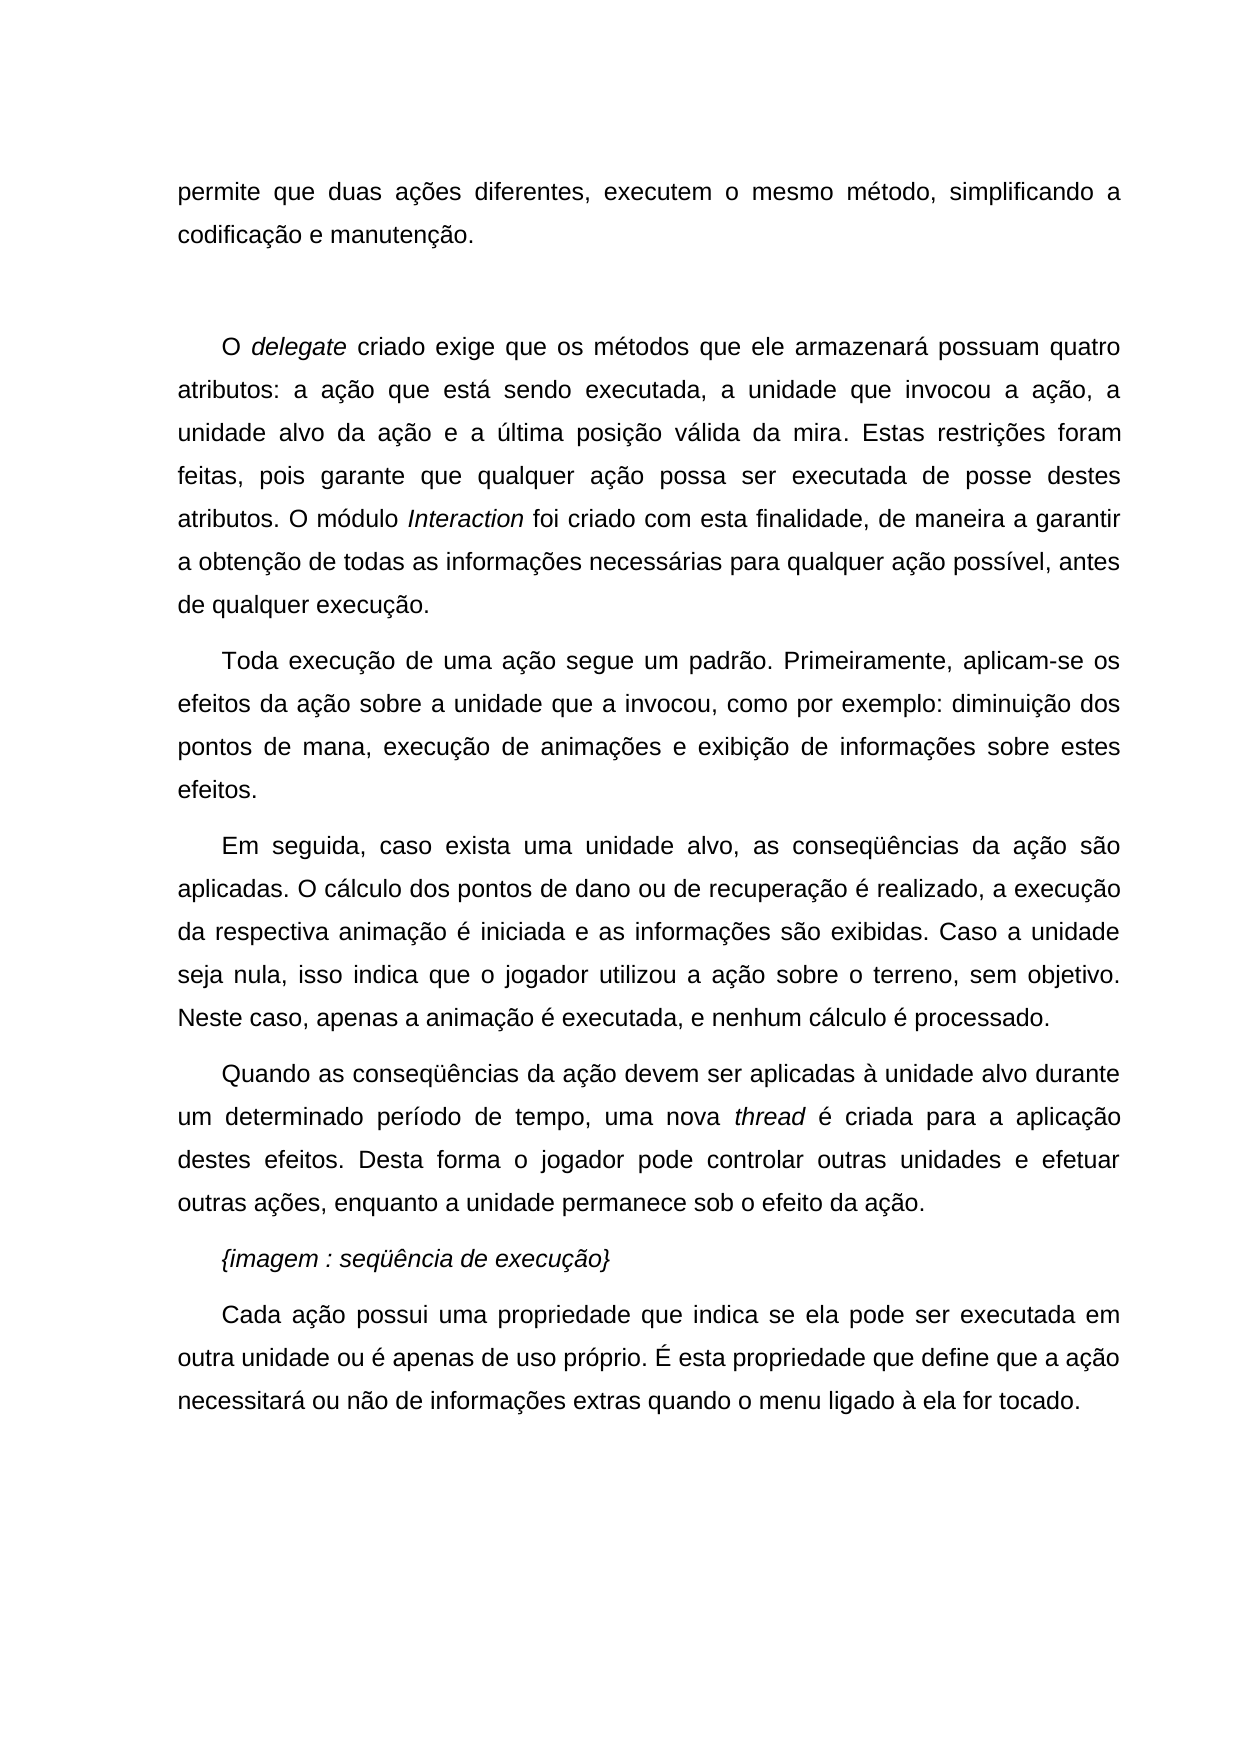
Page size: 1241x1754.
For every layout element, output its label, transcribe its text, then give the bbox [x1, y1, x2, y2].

text Quando as conseqüências da ação devem ser aplicadas à unidade alvo durante um determinado período de tempo, uma nova thread é criada para a aplicação destes efeitos. Desta forma o jogador pode controlar outras unidades e efetuar outras ações, enquanto a unidade permanece sob o efeito da ação. [177, 1059, 1122, 1217]
text Toda execução de uma ação segue um padrão. Primeiramente, aplicam-se os efeitos da ação sobre a unidade que a invocou, como por exemplo: diminuição dos pontos de mana, execução de animações e exibição de informações sobre estes efeitos. [177, 646, 1122, 804]
text Em seguida, caso exista uma unidade alvo, as conseqüências da ação são aplicadas. O cálculo dos pontos de dano ou de recuperação é realizado, a execução da respectiva animação é iniciada e as informações são exibidas. Caso a unidade seja nula, isso indica que o jogador utilizou a ação sobre o terreno, sem objetivo. Neste caso, apenas a animação é executada, e nenhum cálculo é processado. [177, 831, 1122, 1032]
text {imagem : seqüência de execução} [177, 1244, 1122, 1273]
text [177, 177, 1122, 249]
text Cada ação possui uma propriedade que indica se ela pode ser executada em outra unidade ou é apenas de uso próprio. É esta propriedade que define que a ação necessitará ou não de informações extras quando o menu ligado à ela for tocado. [177, 1300, 1122, 1415]
text O delegate criado exige que os métodos que ele armazenará possuam quatro atributos: a ação que está sendo executada, a unidade que invocou a ação, a unidade alvo da ação e a última posição válida da mira. Estas restrições foram feitas, pois garante que qualquer ação possa ser executada de posse destes atributos. O módulo Interaction foi criado com esta finalidade, de maneira a garantir a obtenção de todas as informações necessárias para qualquer ação possível, antes de qualquer execução. [177, 332, 1122, 619]
